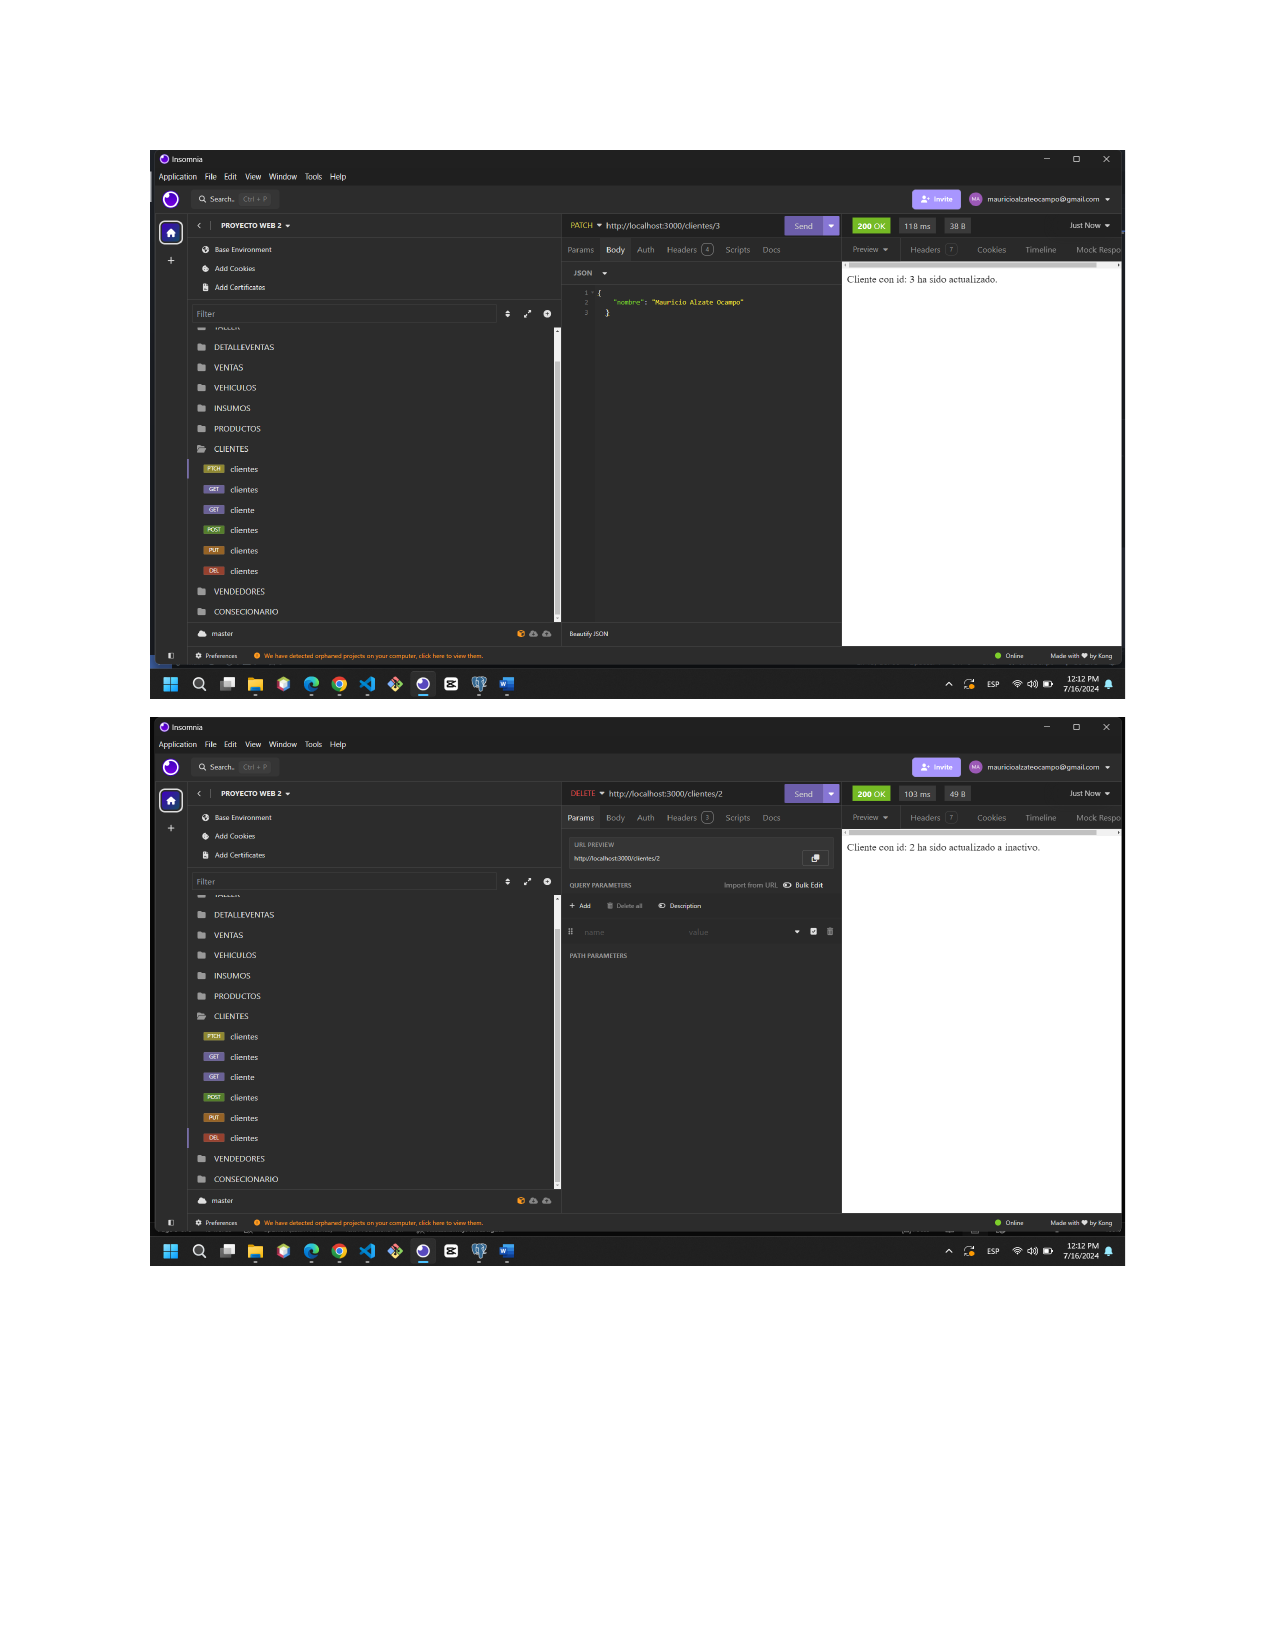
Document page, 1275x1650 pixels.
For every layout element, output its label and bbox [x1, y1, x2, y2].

picture [150, 717, 1125, 1266]
picture [150, 150, 1125, 699]
